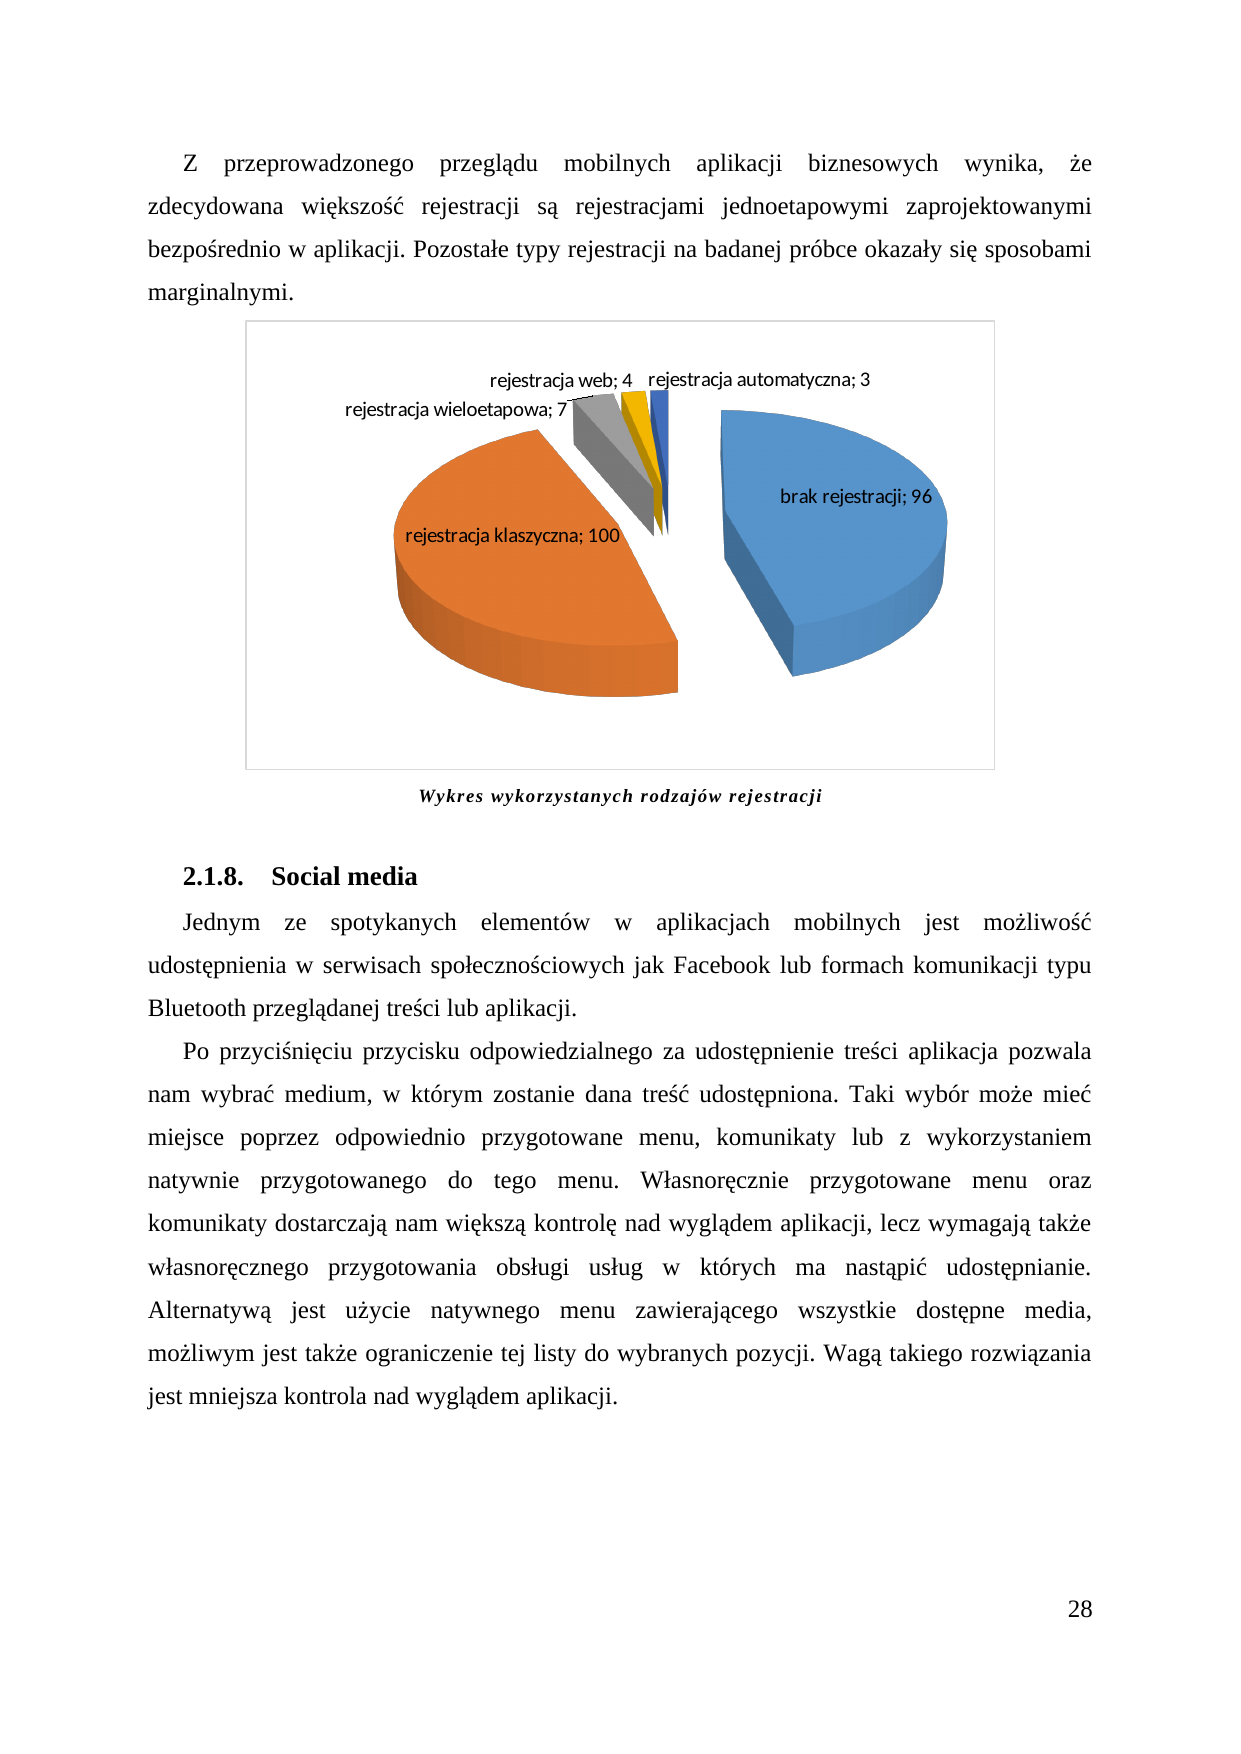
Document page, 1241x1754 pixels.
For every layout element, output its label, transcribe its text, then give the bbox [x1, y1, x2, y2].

text Jednym ze spotykanych elementów w aplikacjach mobilnych jest możliwość udostępnienia w serwisach społecznościowych jak Facebook lub formach komunikacji typu Bluetooth przeglądanej treści lub aplikacji. [148, 907, 1092, 1022]
subtitle Wykres wykorzystanych rodzajów rejestracji [148, 784, 1092, 806]
text Po przyciśnięciu przycisku odpowiedzialnego za udostępnienie treści aplikacja pozwala nam wybrać medium, w którym zostanie dana treść udostępniona. Taki wybór może mieć miejsce poprzez odpowiednio przygotowane menu, komunikaty lub z wykorzystaniem natywnie przygotowanego do tego menu. Własnoręcznie przygotowane menu oraz komunikaty dostarczają nam większą kontrolę nad wyglądem aplikacji, lecz wymagają także własnoręcznego przygotowania obsługi usług w których ma nastąpić udostępnianie. Alternatywą jest użycie natywnego menu zawierającego wszystkie dostępne media, możliwym jest także ograniczenie tej listy do wybranych pozycji. Wagą takiego rozwiązania jest mniejsza kontrola nad wyglądem aplikacji. [148, 1036, 1092, 1410]
text Z przeprowadzonego przeglądu mobilnych aplikacji biznesowych wynika, że zdecydowana większość rejestracji są rejestracjami jednoetapowymi zaprojektowanymi bezpośrednio w aplikacji. Pozostałe typy rejestracji na badanej próbce okazały się sposobami marginalnymi. [148, 148, 1092, 306]
subtitle Social media [183, 860, 1092, 891]
